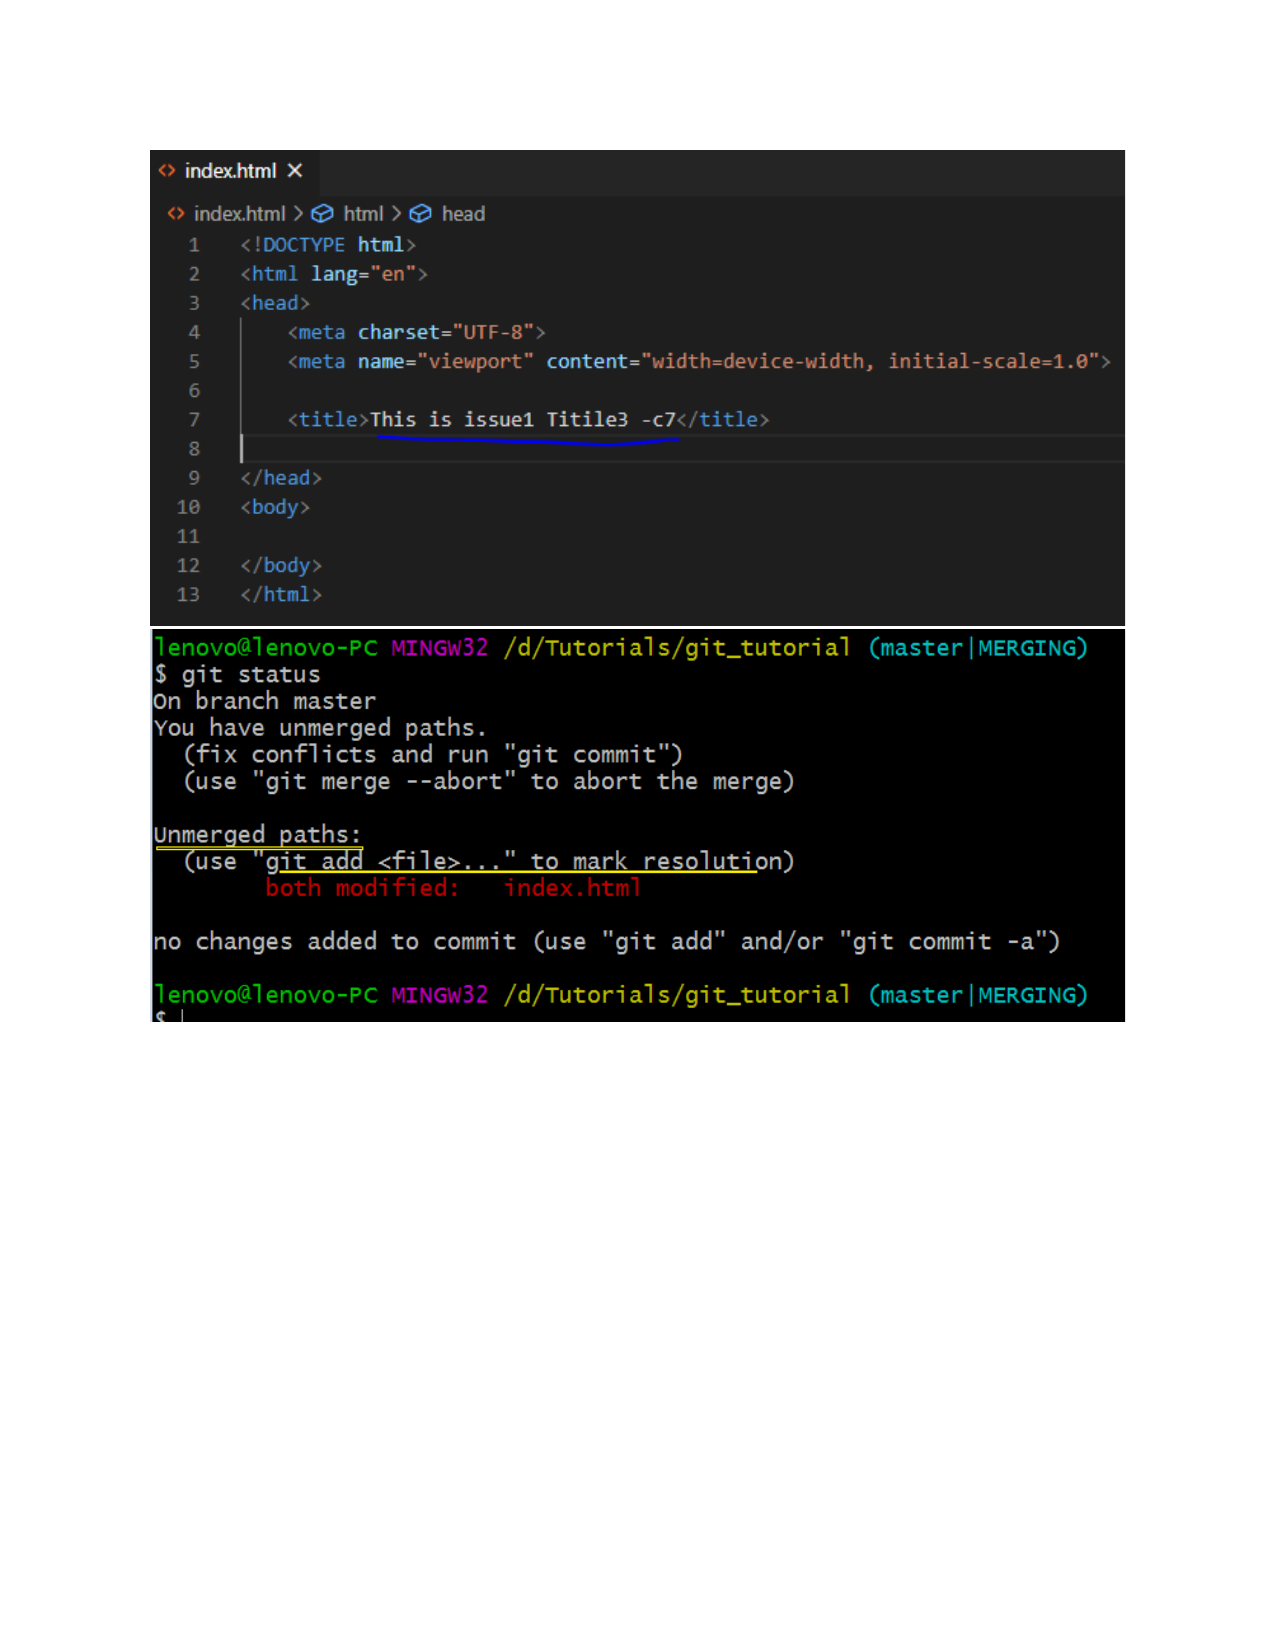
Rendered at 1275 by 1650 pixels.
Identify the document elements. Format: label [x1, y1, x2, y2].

picture [150, 629, 1125, 1022]
picture [150, 150, 1125, 626]
